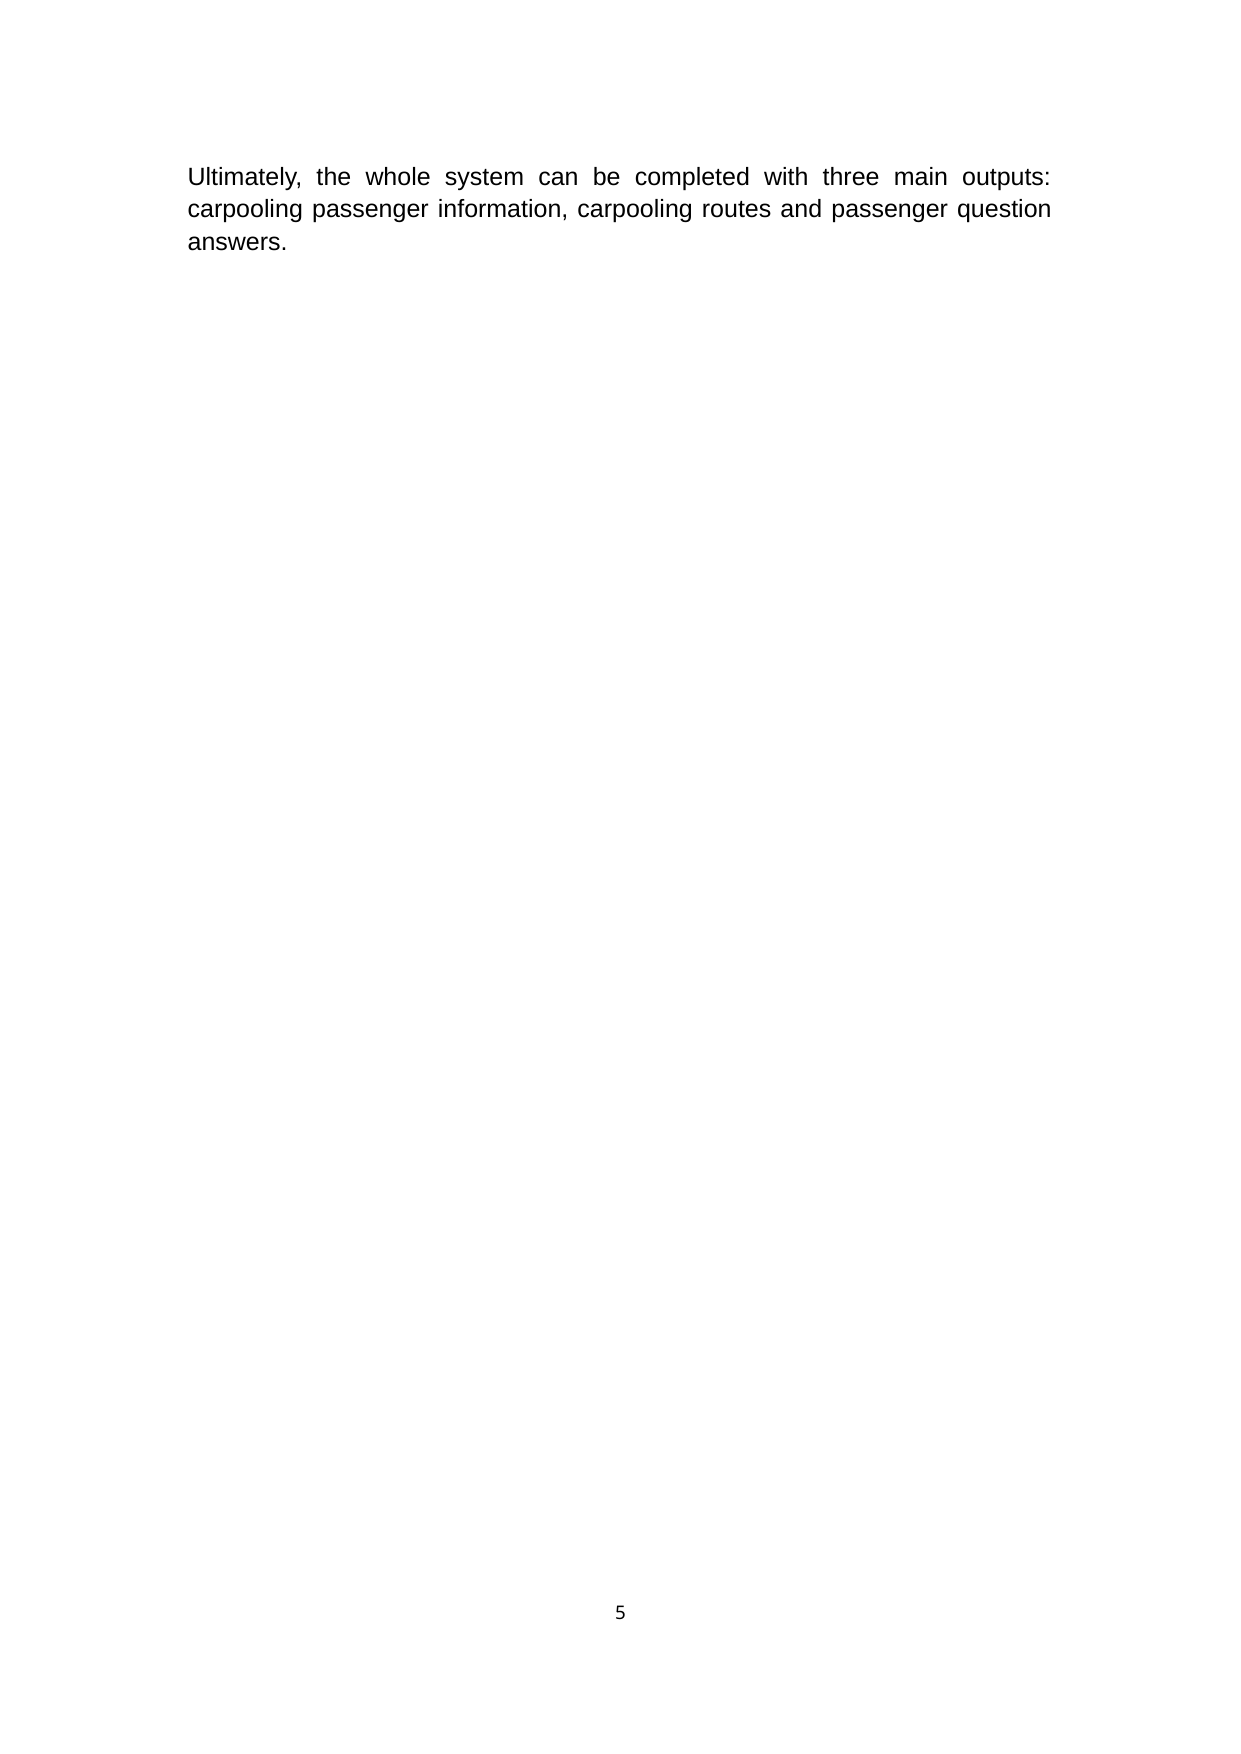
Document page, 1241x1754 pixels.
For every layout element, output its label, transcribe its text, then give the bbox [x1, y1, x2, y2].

text Ultimately, the whole system can be completed with three main outputs: carpooling passenger information, carpooling routes and passenger question answers. [187, 160, 1053, 257]
